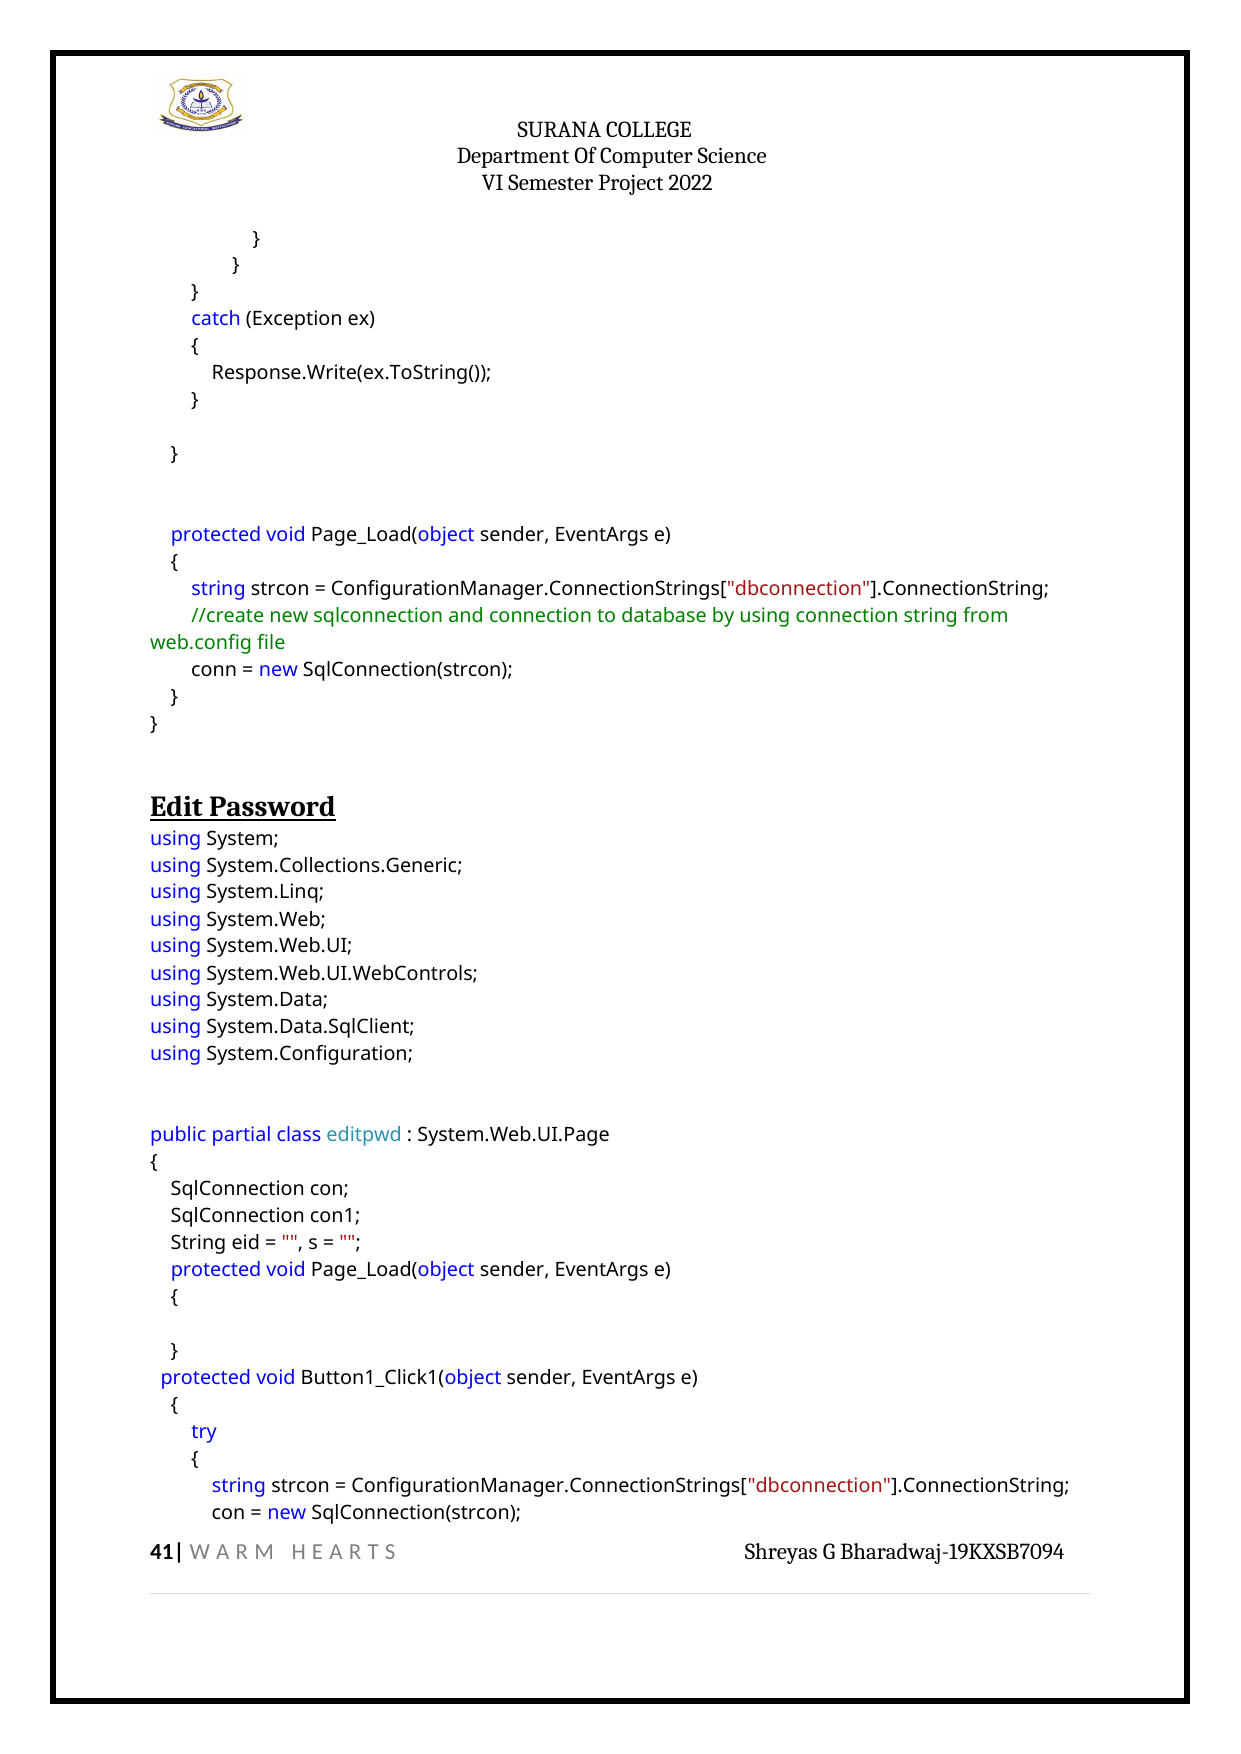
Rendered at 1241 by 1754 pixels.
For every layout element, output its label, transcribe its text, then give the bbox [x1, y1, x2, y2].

text { [150, 1148, 1090, 1174]
text using System.Data; [150, 986, 1090, 1013]
text using System.Linq; [150, 878, 1090, 905]
text } [150, 224, 1090, 251]
text using System.Collections.Generic; [150, 851, 1090, 878]
text { [150, 1444, 1090, 1471]
text } [150, 386, 1090, 413]
text } [150, 251, 1090, 278]
text Edit Password [150, 790, 1090, 824]
text using System.Web; [150, 905, 1090, 932]
text { [150, 547, 1090, 574]
text } [150, 1336, 1090, 1363]
picture [150, 73, 252, 138]
text using System.Web.UI; [150, 932, 1090, 959]
text protected void Page_Load(object sender, EventArgs e) [150, 1256, 1090, 1282]
text conn = new SqlConnection(strcon); [150, 655, 1090, 682]
text string strcon = ConfigurationManager.ConnectionStrings["dbconnection"].ConnectionString; [150, 1471, 1090, 1498]
text { [150, 1390, 1090, 1417]
text Response.Write(ex.ToString()); [150, 359, 1090, 386]
text protected void Page_Load(object sender, EventArgs e) [150, 521, 1090, 547]
text public partial class editpwd : System.Web.UI.Page [150, 1121, 1090, 1148]
text { [150, 332, 1090, 359]
text SqlConnection con; [150, 1174, 1090, 1202]
text SqlConnection con1; [150, 1202, 1090, 1228]
text using System.Web.UI.WebControls; [150, 959, 1090, 986]
text String eid = "", s = ""; [150, 1228, 1090, 1256]
text using System.Data.SqlClient; [150, 1013, 1090, 1040]
text using System; [150, 824, 1090, 851]
text protected void Button1_Click1(object sender, EventArgs e) [150, 1363, 1090, 1390]
text } [150, 709, 1090, 736]
text con = new SqlConnection(strcon); [150, 1498, 1090, 1525]
text using System.Configuration; [150, 1040, 1090, 1067]
text string strcon = ConfigurationManager.ConnectionStrings["dbconnection"].ConnectionString; [150, 574, 1090, 601]
text //create new sqlconnection and connection to database by using connection string from web.config file [150, 601, 1090, 655]
text { [150, 1282, 1090, 1309]
text catch (Exception ex) [150, 305, 1090, 332]
text } [150, 682, 1090, 709]
text } [150, 278, 1090, 305]
text } [150, 439, 1090, 467]
text try [150, 1417, 1090, 1444]
